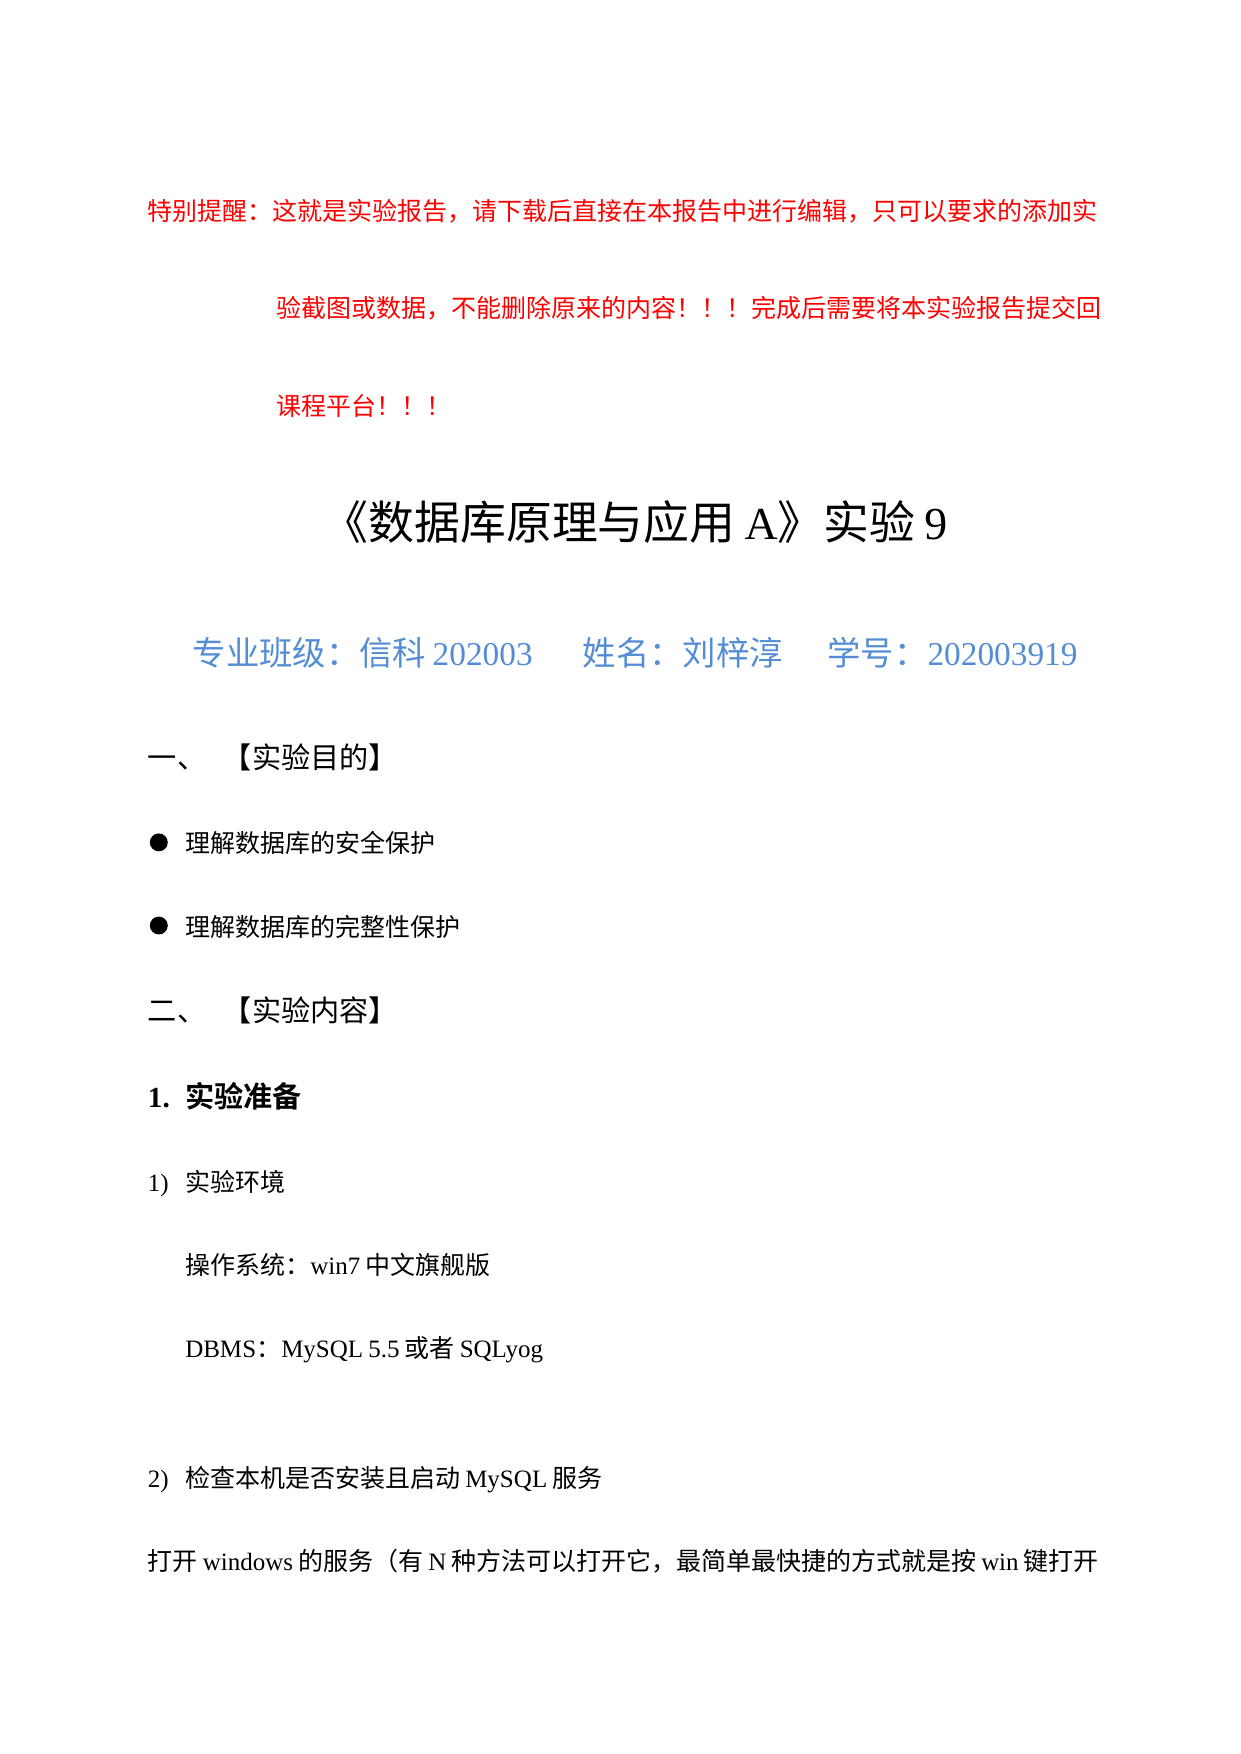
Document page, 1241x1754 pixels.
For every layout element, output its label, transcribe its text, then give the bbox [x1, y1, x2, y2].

text 专业班级：信科202003 姓名：刘梓淳 学号：202003919 [148, 618, 1122, 683]
list 理解数据库的安全保护 [148, 809, 1122, 874]
list 检查本机是否安装且启动MySQL服务 [148, 1444, 1122, 1509]
list 理解数据库的完整性保护 [148, 893, 1122, 958]
text 特别提醒：这就是实验报告，请下载后直接在本报告中进行编辑，只可以要求的添加实验截图或数据，不能删除原来的内容！！！完成后需要将本实验报告提交回课程平台！！！ [148, 177, 1122, 437]
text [148, 1527, 1122, 1592]
list 【实验内容】 [148, 976, 1122, 1041]
list 实验环境 [148, 1148, 1122, 1213]
list 【实验目的】 [148, 723, 1122, 788]
text DBMS：MySQL 5.5或者SQLyog [185, 1314, 1122, 1379]
text 《数据库原理与应用A》实验9 [148, 471, 1122, 569]
list 实验准备 [148, 1062, 1122, 1127]
text 操作系统：win7中文旗舰版 [185, 1231, 1122, 1296]
